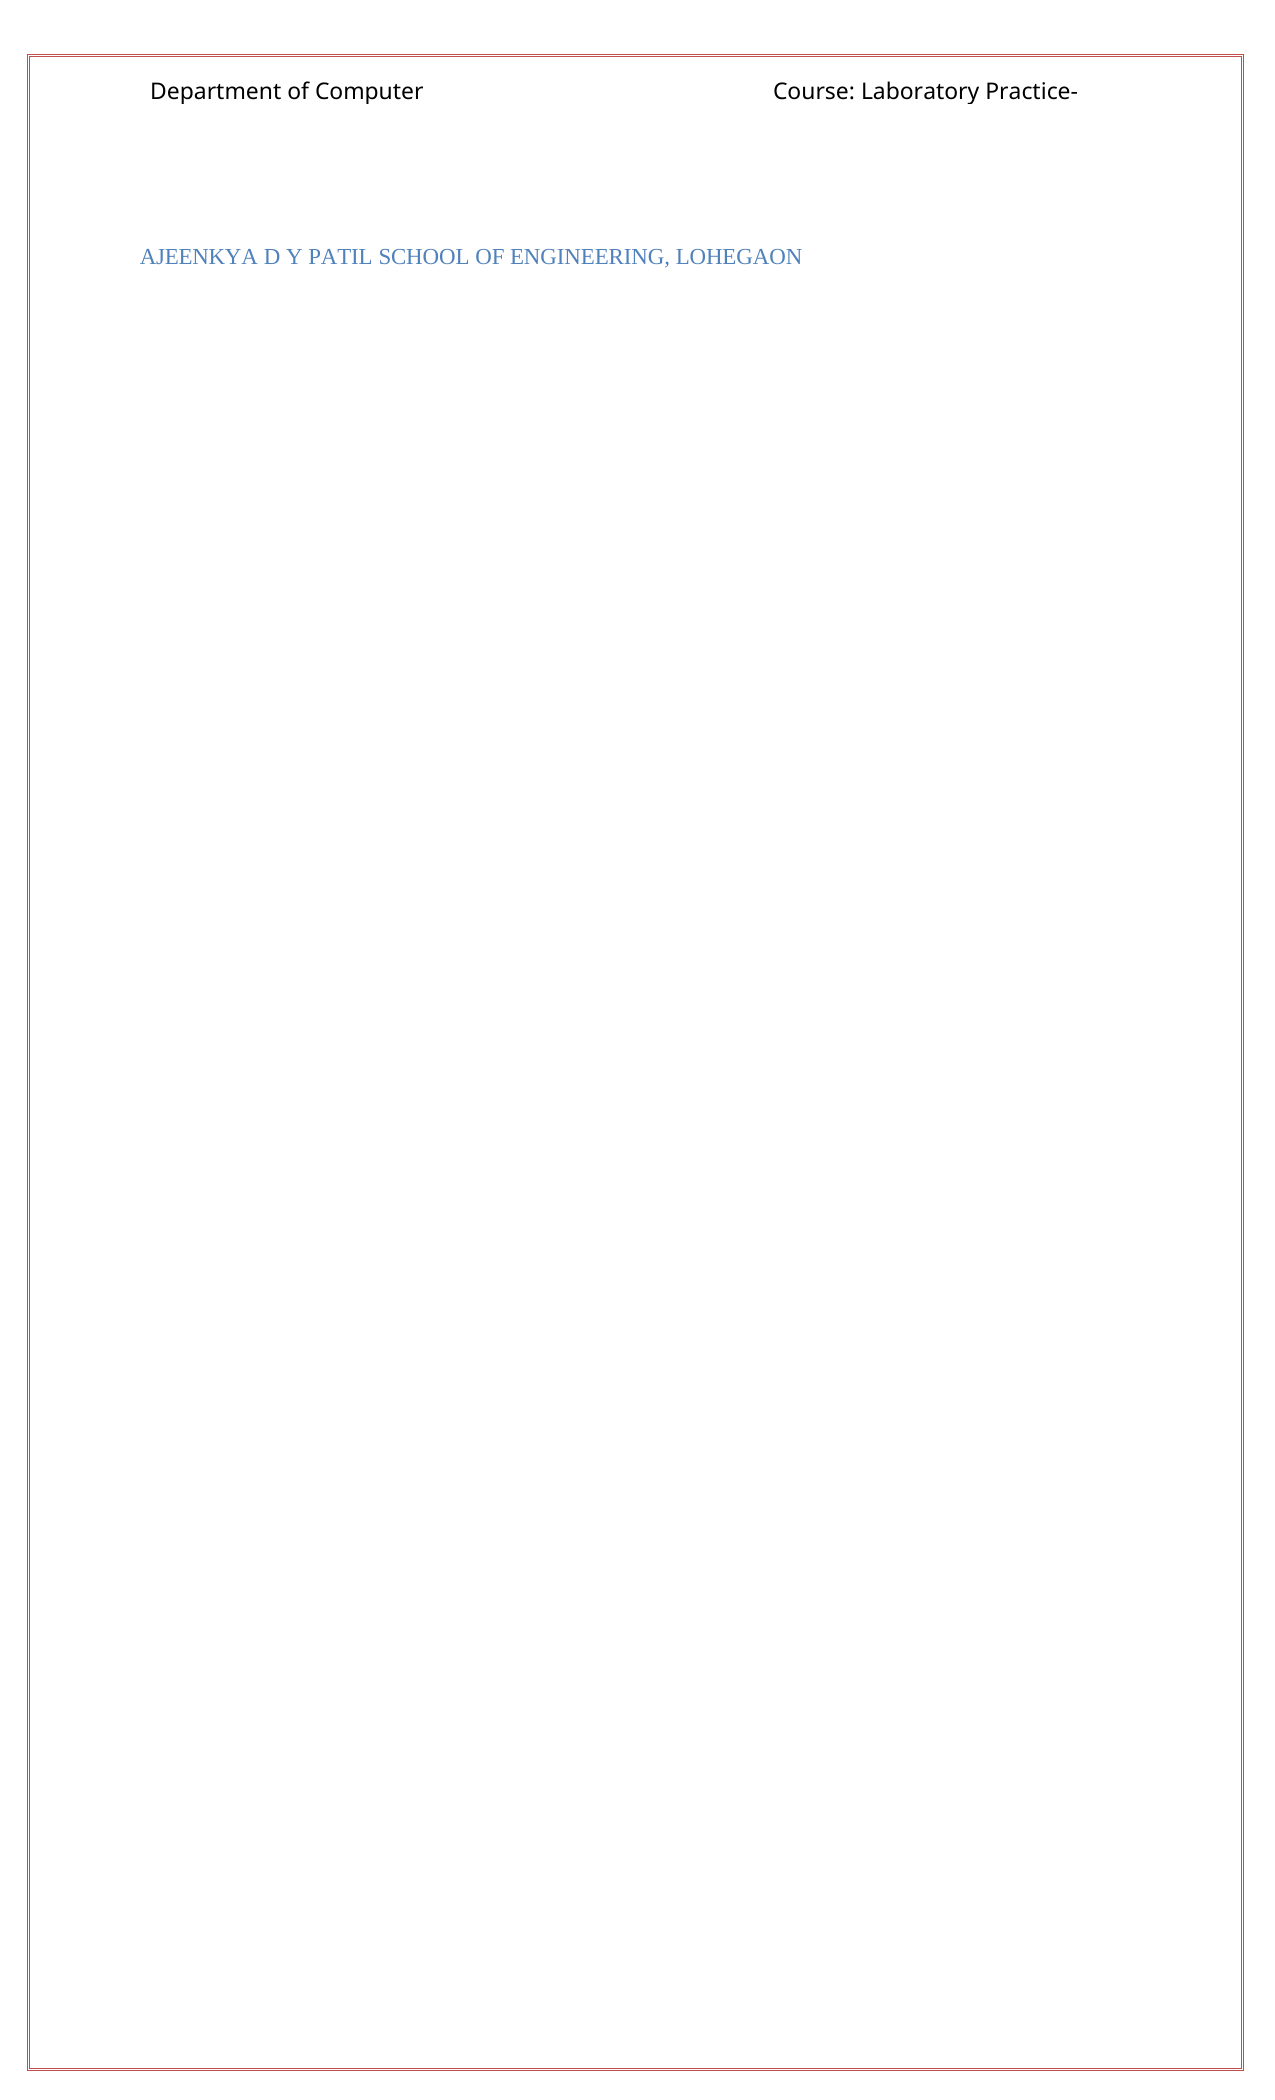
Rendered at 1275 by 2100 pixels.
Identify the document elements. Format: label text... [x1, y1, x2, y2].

text AJEENKYA D Y PATIL SCHOOL OF ENGINEERING, LOHEGAON [139, 243, 1241, 269]
